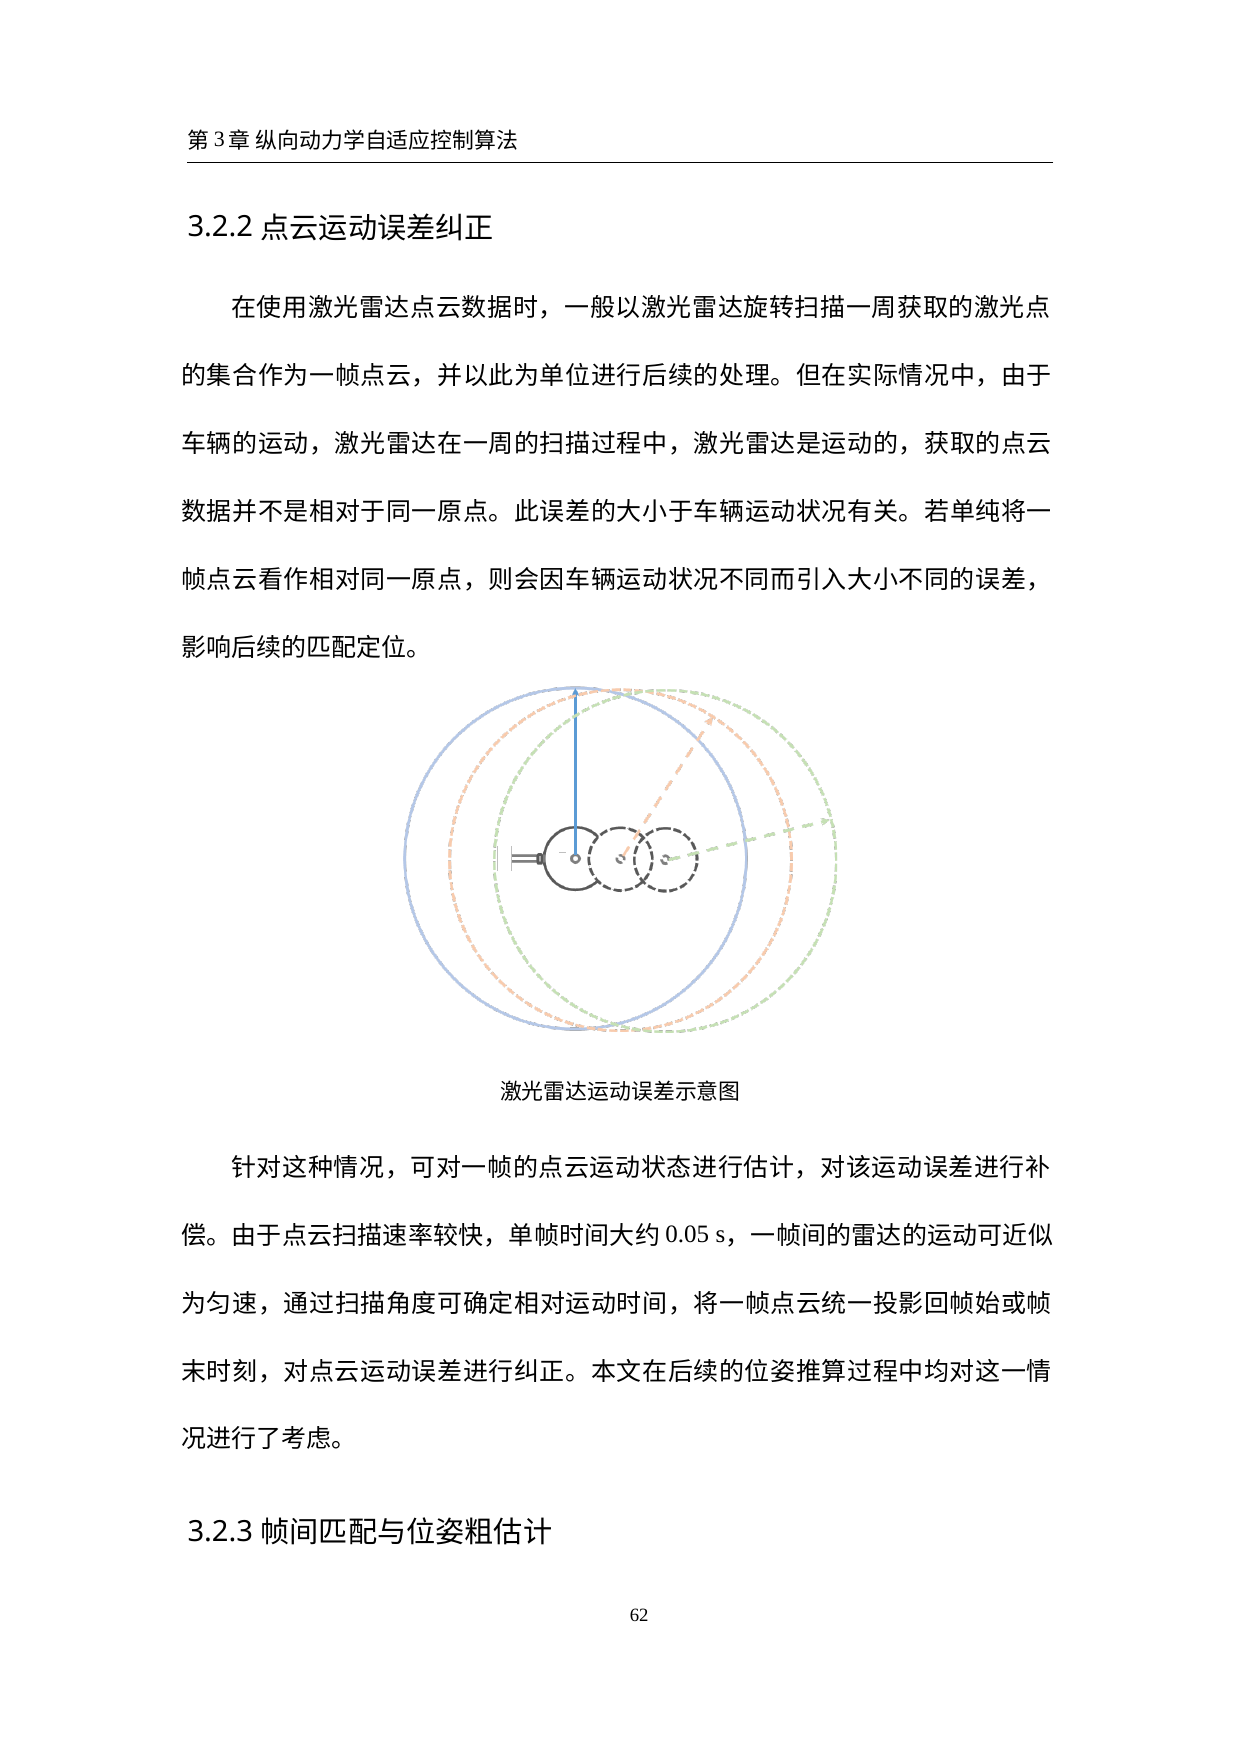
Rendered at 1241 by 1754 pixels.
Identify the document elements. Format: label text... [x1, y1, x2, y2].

text 3.2.3 帧间匹配与位姿粗估计 [187, 1496, 1053, 1564]
picture [403, 679, 838, 1033]
text 在使用激光雷达点云数据时，一般以激光雷达旋转扫描一周获取的激光点的集合作为一帧点云，并以此为单位进行后续的处理。但在实际情况中，由于车辆的运动，激光雷达在一周的扫描过程中，激光雷达是运动的，获取的点云数据并不是相对于同一原点。此误差的大小于车辆运动状况有关。若单纯将一帧点云看作相对同一原点，则会因车辆运动状况不同而引入大小不同的误差，影响后续的匹配定位。 [181, 272, 1053, 679]
text 3.2.2 点云运动误差纠正 [187, 191, 1053, 259]
text 激光雷达运动误差示意图 [187, 1072, 1053, 1106]
text 针对这种情况，可对一帧的点云运动状态进行估计，对该运动误差进行补偿。由于点云扫描速率较快，单帧时间大约0.05 s，一帧间的雷达的运动可近似为匀速，通过扫描角度可确定相对运动时间，将一帧点云统一投影回帧始或帧末时刻，对点云运动误差进行纠正。本文在后续的位姿推算过程中均对这一情况进行了考虑。 [181, 1131, 1053, 1471]
